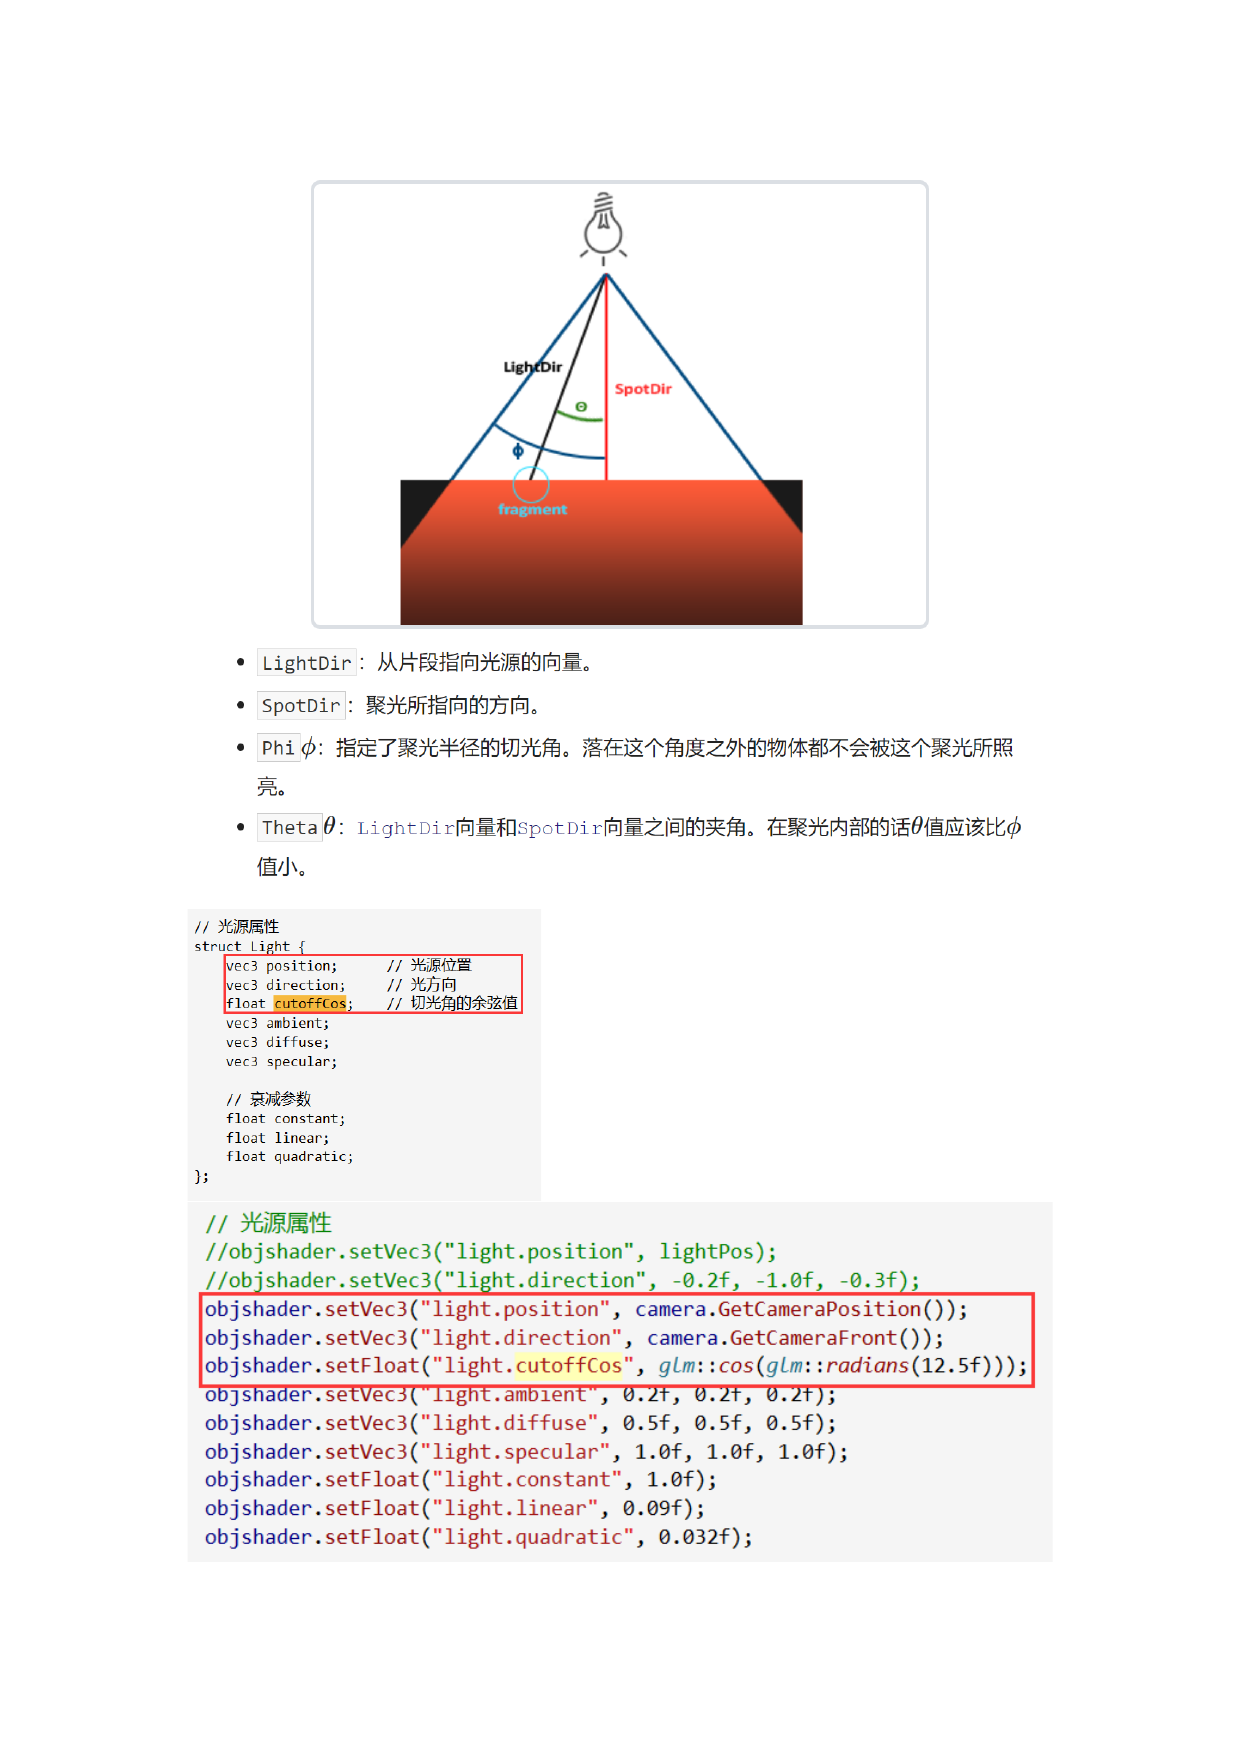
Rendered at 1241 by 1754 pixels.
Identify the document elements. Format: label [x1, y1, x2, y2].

picture [187, 162, 1053, 890]
picture [187, 909, 542, 1201]
picture [187, 1202, 1053, 1562]
